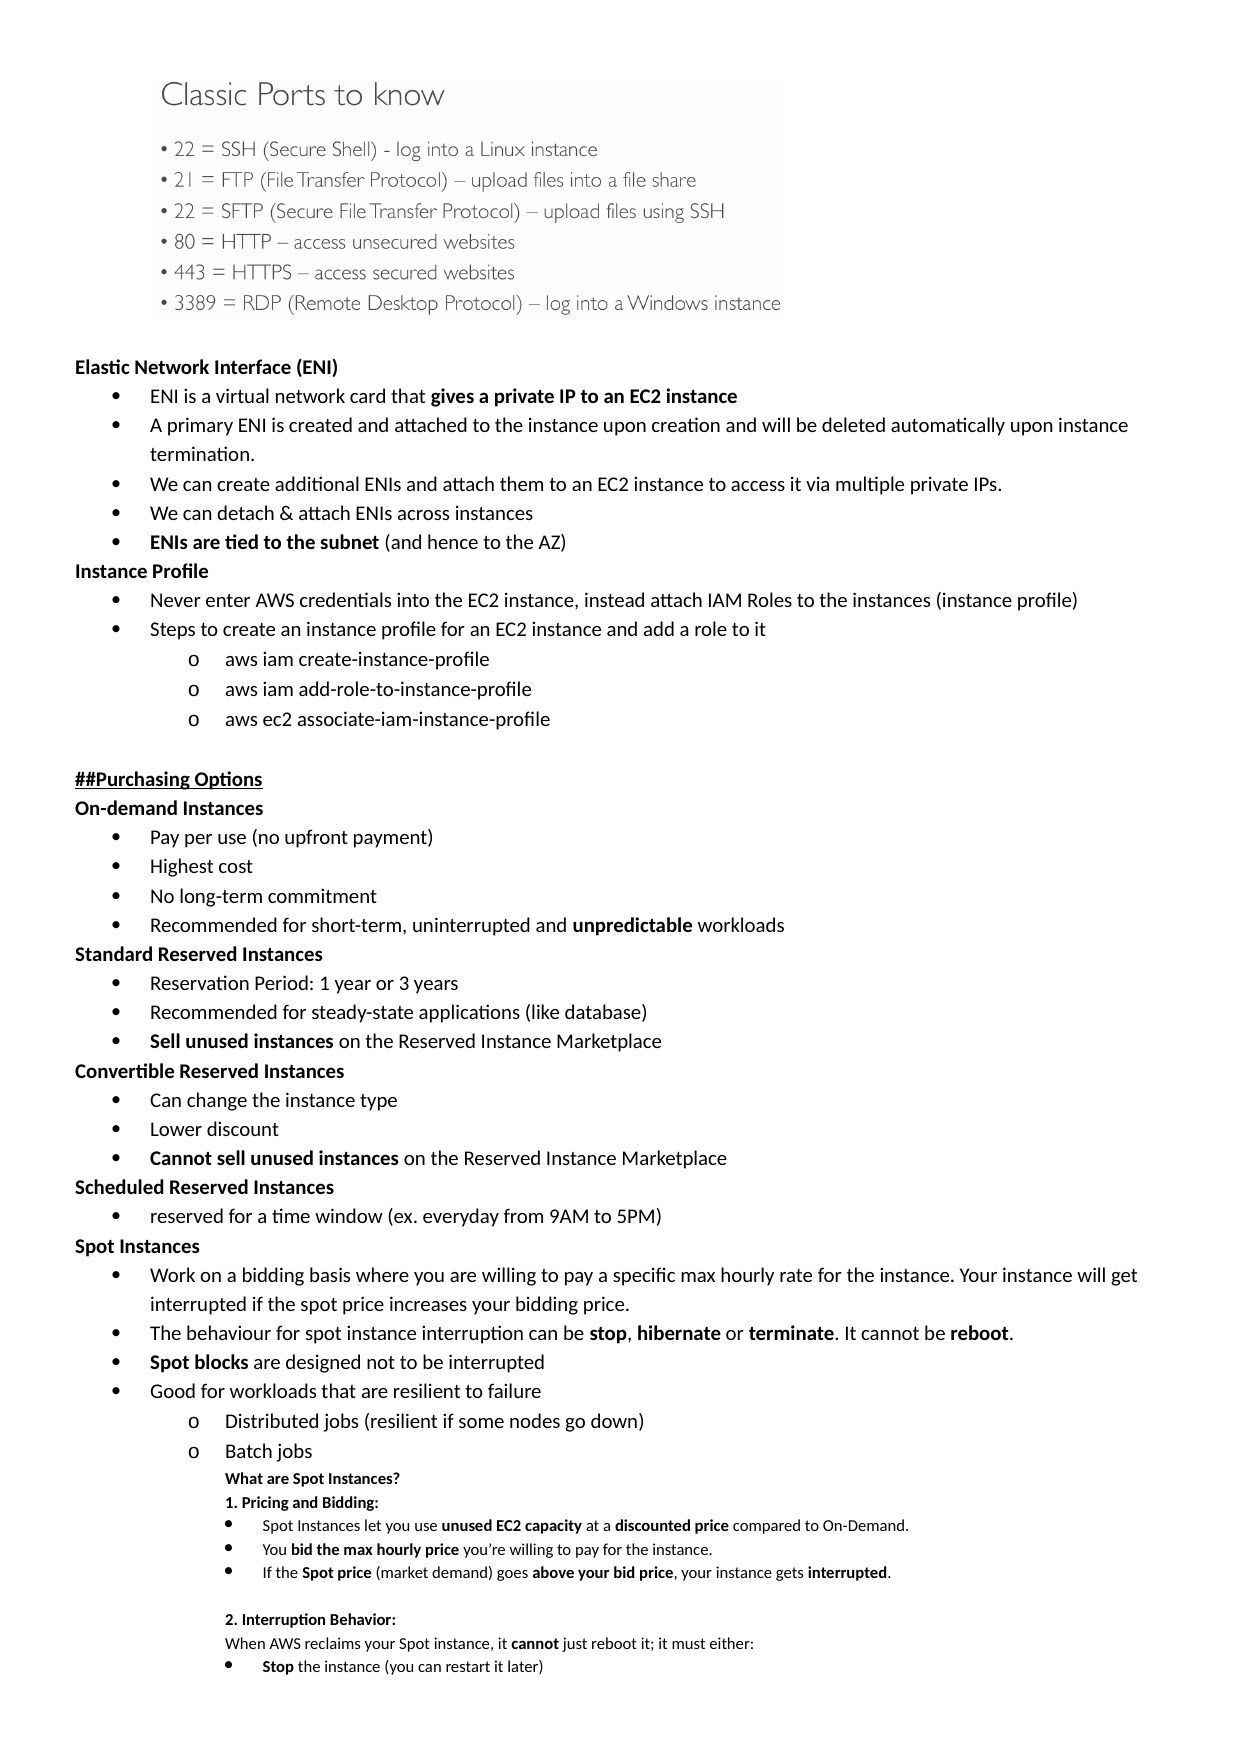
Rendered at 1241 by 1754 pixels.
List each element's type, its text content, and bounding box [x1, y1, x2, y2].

list Stop the instance (you can restart it later) [225, 1656, 1165, 1677]
text 1. Pricing and Bidding: [225, 1492, 1165, 1512]
text Spot Instances [75, 1233, 1165, 1258]
list If the Spot price (market demand) goes above your bid price, your instance gets interrupted. [225, 1563, 1165, 1583]
list aws ec2 associate-iam-instance-profile [187, 707, 1165, 733]
list A primary ENI is created and attached to the instance upon creation and will be deleted automatically upon instance termination. [112, 412, 1165, 467]
list Pay per use (no upfront payment) [112, 824, 1165, 850]
list Highest cost [112, 854, 1165, 879]
list Work on a bidding basis where you are willing to pay a specific max hourly rate for the instance. Your instance will get interrupted if the spot price increases your bidding price. [112, 1262, 1165, 1317]
text Scheduled Reserved Instances [75, 1174, 1165, 1200]
list We can detach & attach ENIs across instances [112, 500, 1165, 525]
list Lower discount [112, 1116, 1165, 1142]
text Elastic Network Interface (ENI) [75, 354, 1165, 379]
list aws iam add-role-to-instance-profile [187, 676, 1165, 703]
picture [150, 75, 787, 321]
text On-demand Instances [75, 795, 1165, 821]
list Steps to create an instance profile for an EC2 instance and add a role to it [112, 617, 1165, 642]
text Instance Profile [75, 558, 1165, 584]
list ENIs are tied to the subnet (and hence to the AZ) [112, 529, 1165, 554]
list Never enter AWS credentials into the EC2 instance, instead attach IAM Roles to the instances (instance profile) [112, 587, 1165, 613]
list Spot Instances let you use unused EC2 capacity at a discounted price compared to On-Demand. [225, 1515, 1165, 1536]
text When AWS reclaims your Spot instance, it cannot just reboot it; it must either: [225, 1633, 1165, 1653]
list No long-term commitment [112, 883, 1165, 908]
text Convertible Reserved Instances [75, 1058, 1165, 1083]
list reserved for a time window (ex. everyday from 9AM to 5PM) [112, 1204, 1165, 1229]
text Standard Reserved Instances [75, 941, 1165, 967]
list Distributed jobs (resilient if some nodes go down) [187, 1408, 1165, 1434]
list Batch jobs [187, 1438, 1165, 1465]
text 2. Interruption Behavior: [225, 1609, 1165, 1630]
list Reservation Period: 1 year or 3 years [112, 970, 1165, 996]
list Cannot sell unused instances on the Reserved Instance Marketplace [112, 1145, 1165, 1171]
list The behaviour for spot instance interruption can be stop, hibernate or terminate. It cannot be reboot. [112, 1320, 1165, 1346]
text What are Spot Instances? [225, 1469, 1165, 1489]
list Recommended for steady-state applications (like database) [112, 999, 1165, 1025]
list aws iam create-instance-profile [187, 646, 1165, 672]
list Recommended for short-term, uninterrupted and unpredictable workloads [112, 912, 1165, 937]
list Good for workloads that are resilient to failure [112, 1379, 1165, 1404]
list You bid the max hourly price you’re willing to pay for the instance. [225, 1539, 1165, 1559]
list Sell unused instances on the Reserved Instance Marketplace [112, 1029, 1165, 1054]
list Can change the instance type [112, 1087, 1165, 1112]
list ENI is a virtual network card that gives a private IP to an EC2 instance [112, 383, 1165, 409]
text ##Purchasing Options [75, 766, 1165, 792]
list Spot blocks are designed not to be interrupted [112, 1349, 1165, 1375]
list We can create additional ENIs and attach them to an EC2 instance to access it via multiple private IPs. [112, 471, 1165, 496]
